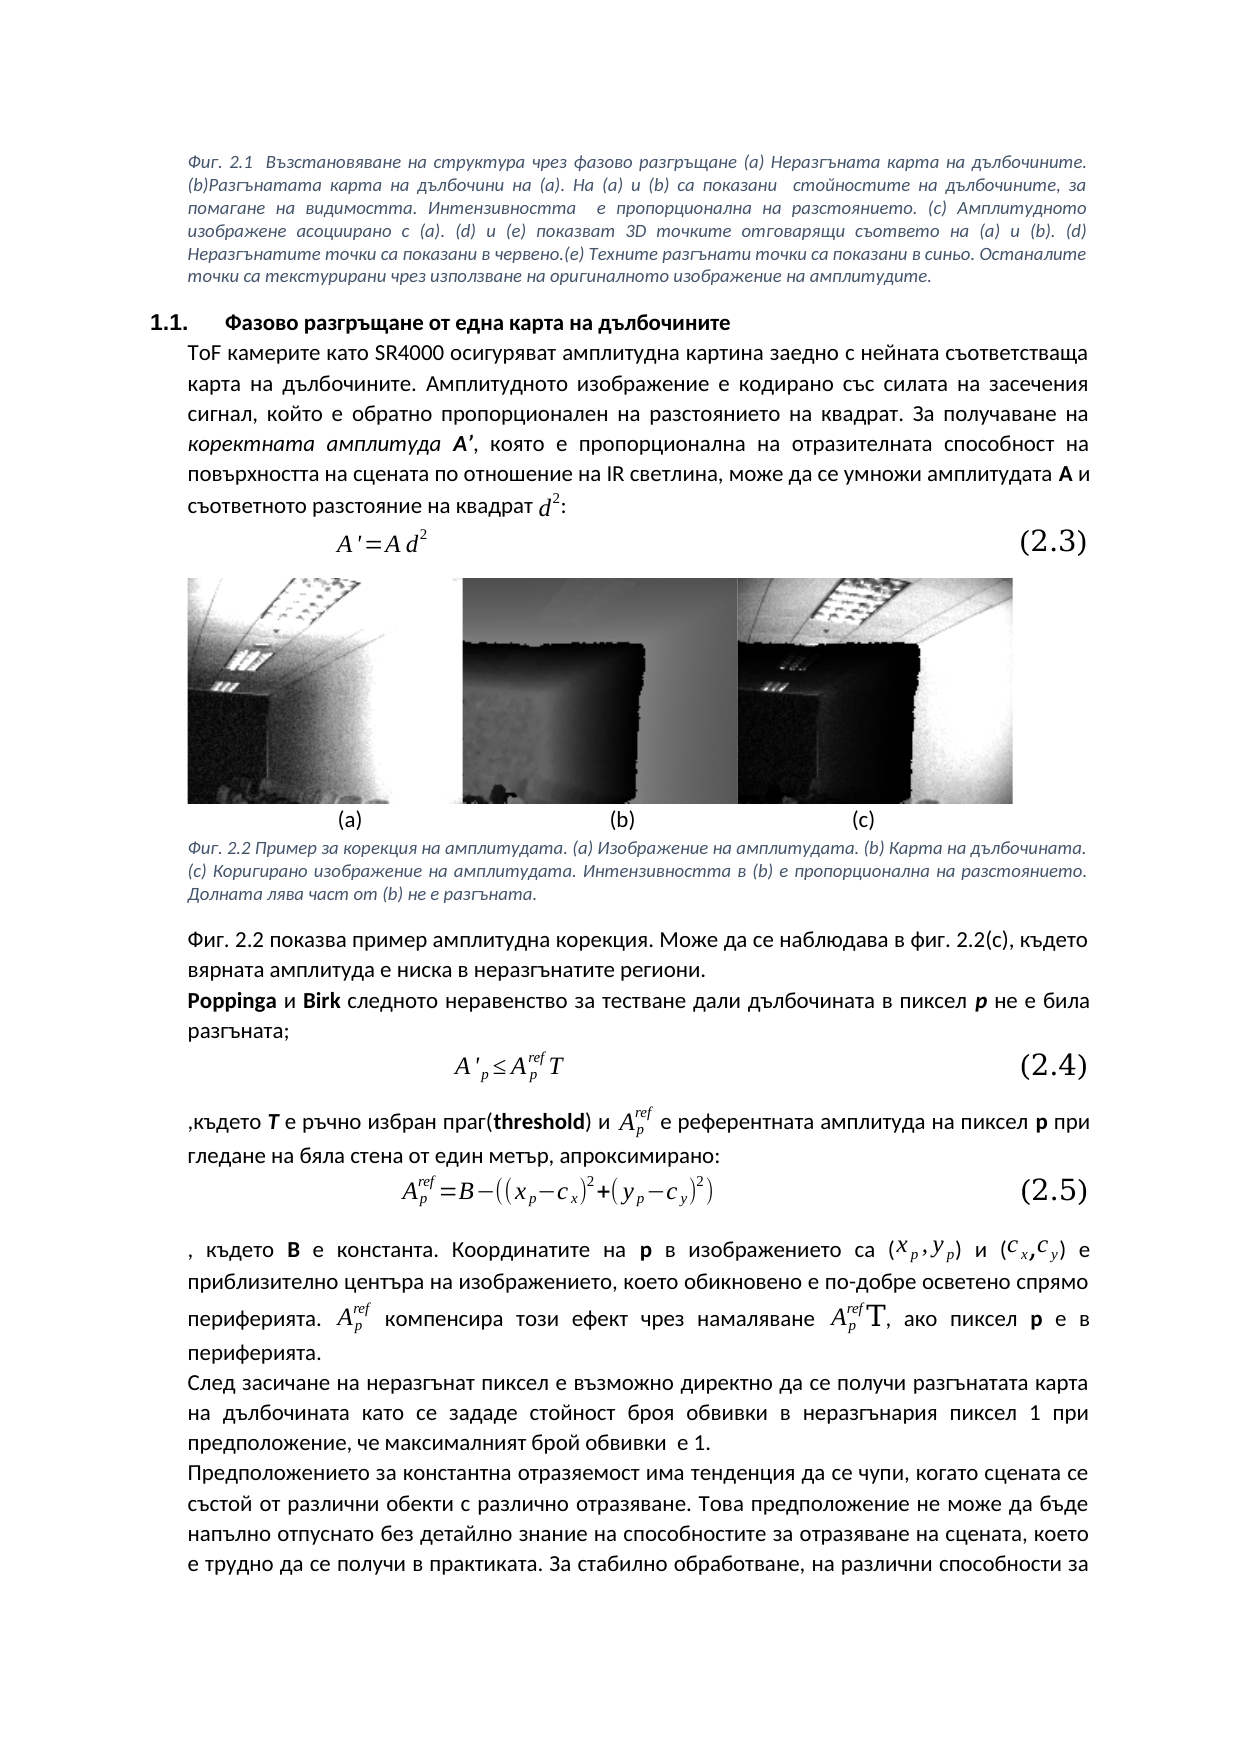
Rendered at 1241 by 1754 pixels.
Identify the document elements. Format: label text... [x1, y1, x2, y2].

text (2.3) [225, 523, 1090, 559]
text , където B e константа. Координатите на p в изображението са () и (,) е приблизително центъра на изображението, което обикновено е по-добре осветено спрямо периферията. компенсира този ефект чрез намаляване T, ако пиксел p е в периферията. [187, 1228, 1090, 1366]
text Фиг. 2.2 Пример за корекция на амплитудата. (a) Изображение на амплитудата. (b) Карта на дълбочината. (c) Коригирано изображение на амплитудата. Интензивността в (b) е пропорционална на разстоянието. Долната лява част от (b) не е разгъната. [187, 836, 1090, 904]
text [187, 1458, 1090, 1577]
list Фазово разгръщане от една карта на дълбочините [150, 308, 1090, 336]
text След засичане на неразгънат пиксел е възможно директно да се получи разгънатата карта на дълбочината като се зададе стойност броя обвивки в неразгънария пиксел 1 при предположение, че максималният брой обвивки е 1. [187, 1368, 1090, 1456]
text Фиг. 2.2 показва пример амплитудна корекция. Може да се наблюдава в фиг. 2.2(c), където вярната амплитуда е ниска в неразгънатите региони. [187, 925, 1090, 984]
text Poppinga и Birk следното неравенство за тестване дали дълбочината в пиксел p не е била разгъната; [187, 986, 1090, 1044]
text Фиг. 2.1 Възстановяване на структура чрез фазово разгръщане (a) Неразгъната карта на дълбочините. (b)Разгънатата карта на дълбочини на (a). На (a) и (b) са показани стойностите на дълбочините, за помагане на видимостта. Интензивността е пропорционална на разстоянието. (c) Амплитудното изображене асоциирано с (a). (d) и (e) показват 3D точките отговарящи съответо на (a) и (b). (d) Неразгънатите точки са показани в червено.(e) Техните разгънати точки са показани в синьо. Останалите точки са текстурирани чрез използване на оригиналното изображение на амплитудите. [187, 150, 1090, 287]
text (2.5) [225, 1171, 1090, 1209]
picture [187, 578, 1013, 804]
text (2.4) [225, 1046, 1090, 1084]
text ToF камерите като SR4000 осигуряват амплитудна картина заедно с нейната съответстваща карта на дълбочините. Амплитудното изображение е кодирано със силата на засечения сигнал, който е обратно пропорционален на разстоянието на квадрат. За получаване на коректната амплитуда A’, която е пропорционална на отразителната способност на повърхността на сцената по отношение на IR светлина, може да се умножи амплитудата A и съответното разстояние на квадрат : [187, 338, 1090, 521]
text (a) (b) (c) [337, 806, 1090, 834]
text ,където T е ръчно избран праг(threshold) и е референтната амплитуда на пиксел p при гледане на бяла стена от един метър, апроксимирано: [187, 1104, 1090, 1169]
